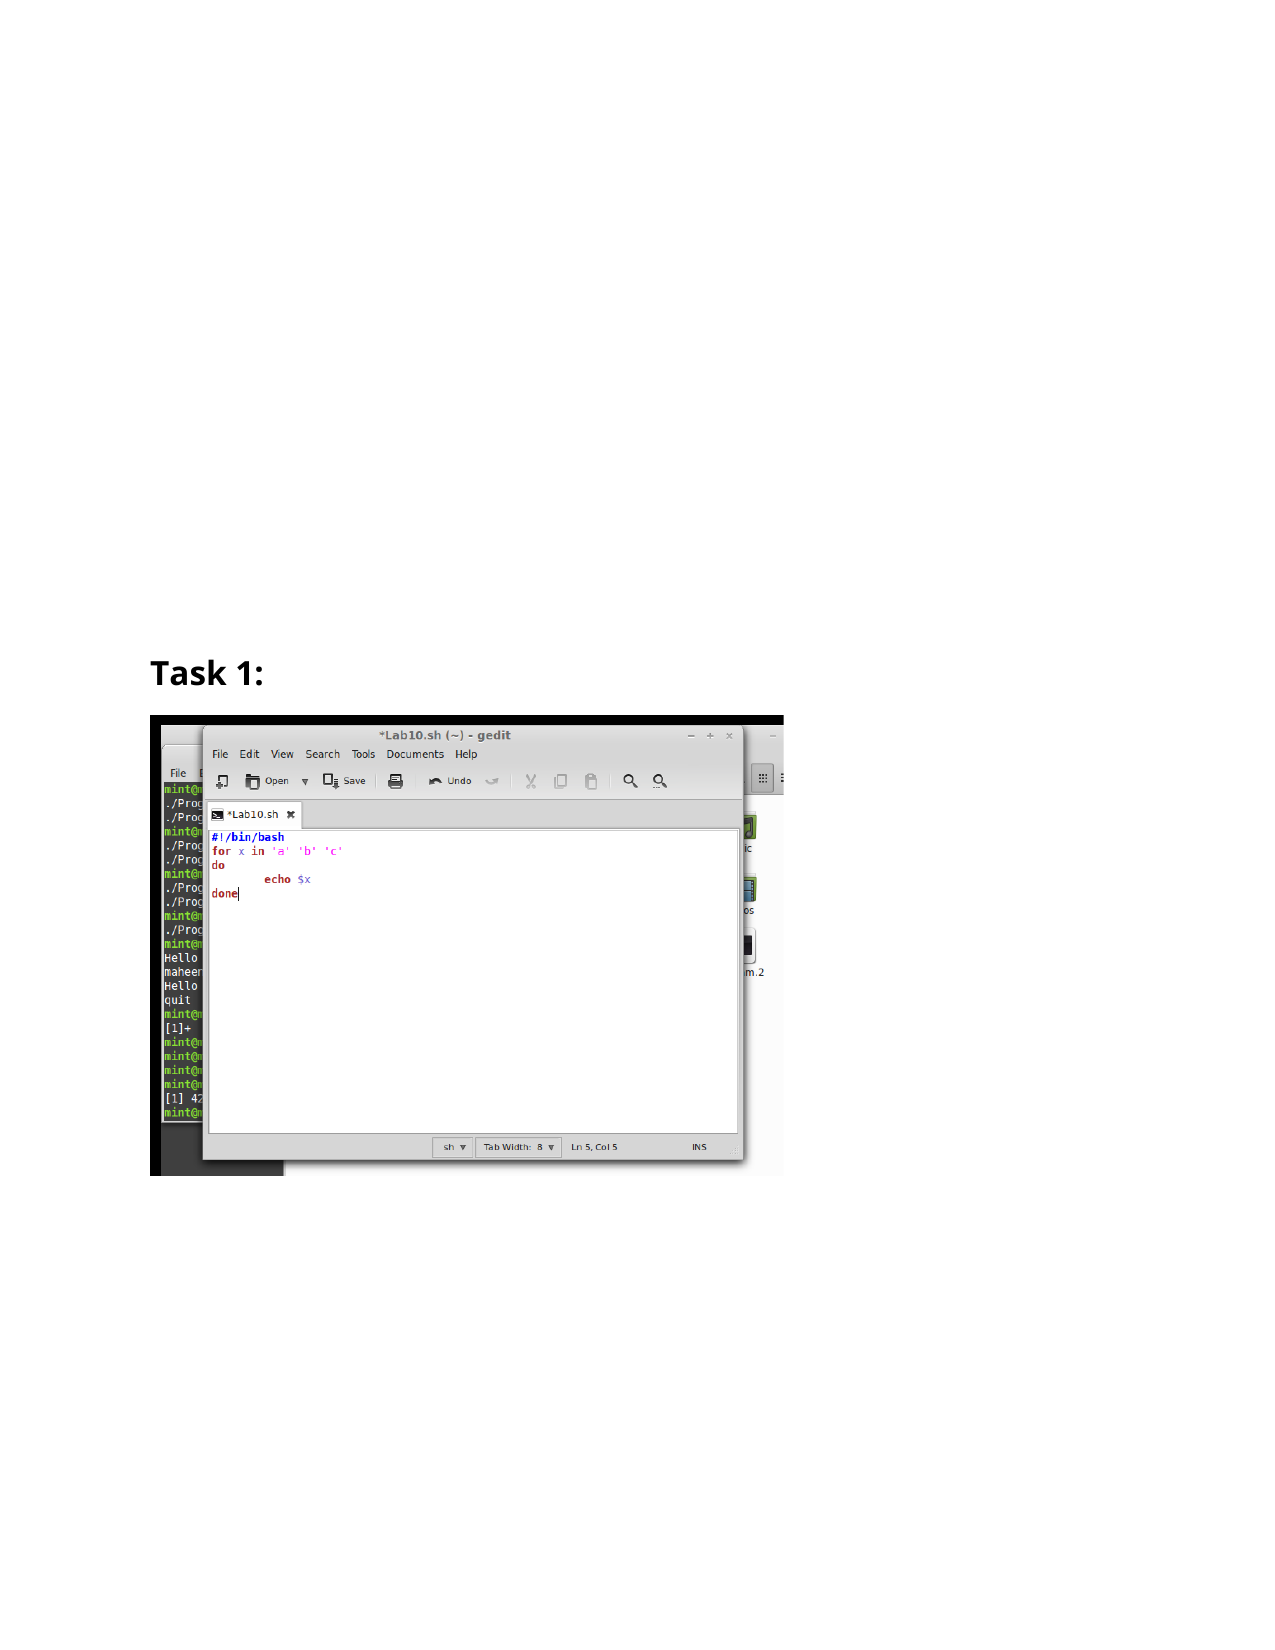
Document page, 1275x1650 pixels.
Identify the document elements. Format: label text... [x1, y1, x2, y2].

text Task 1: [150, 650, 1125, 696]
picture [150, 715, 784, 1176]
